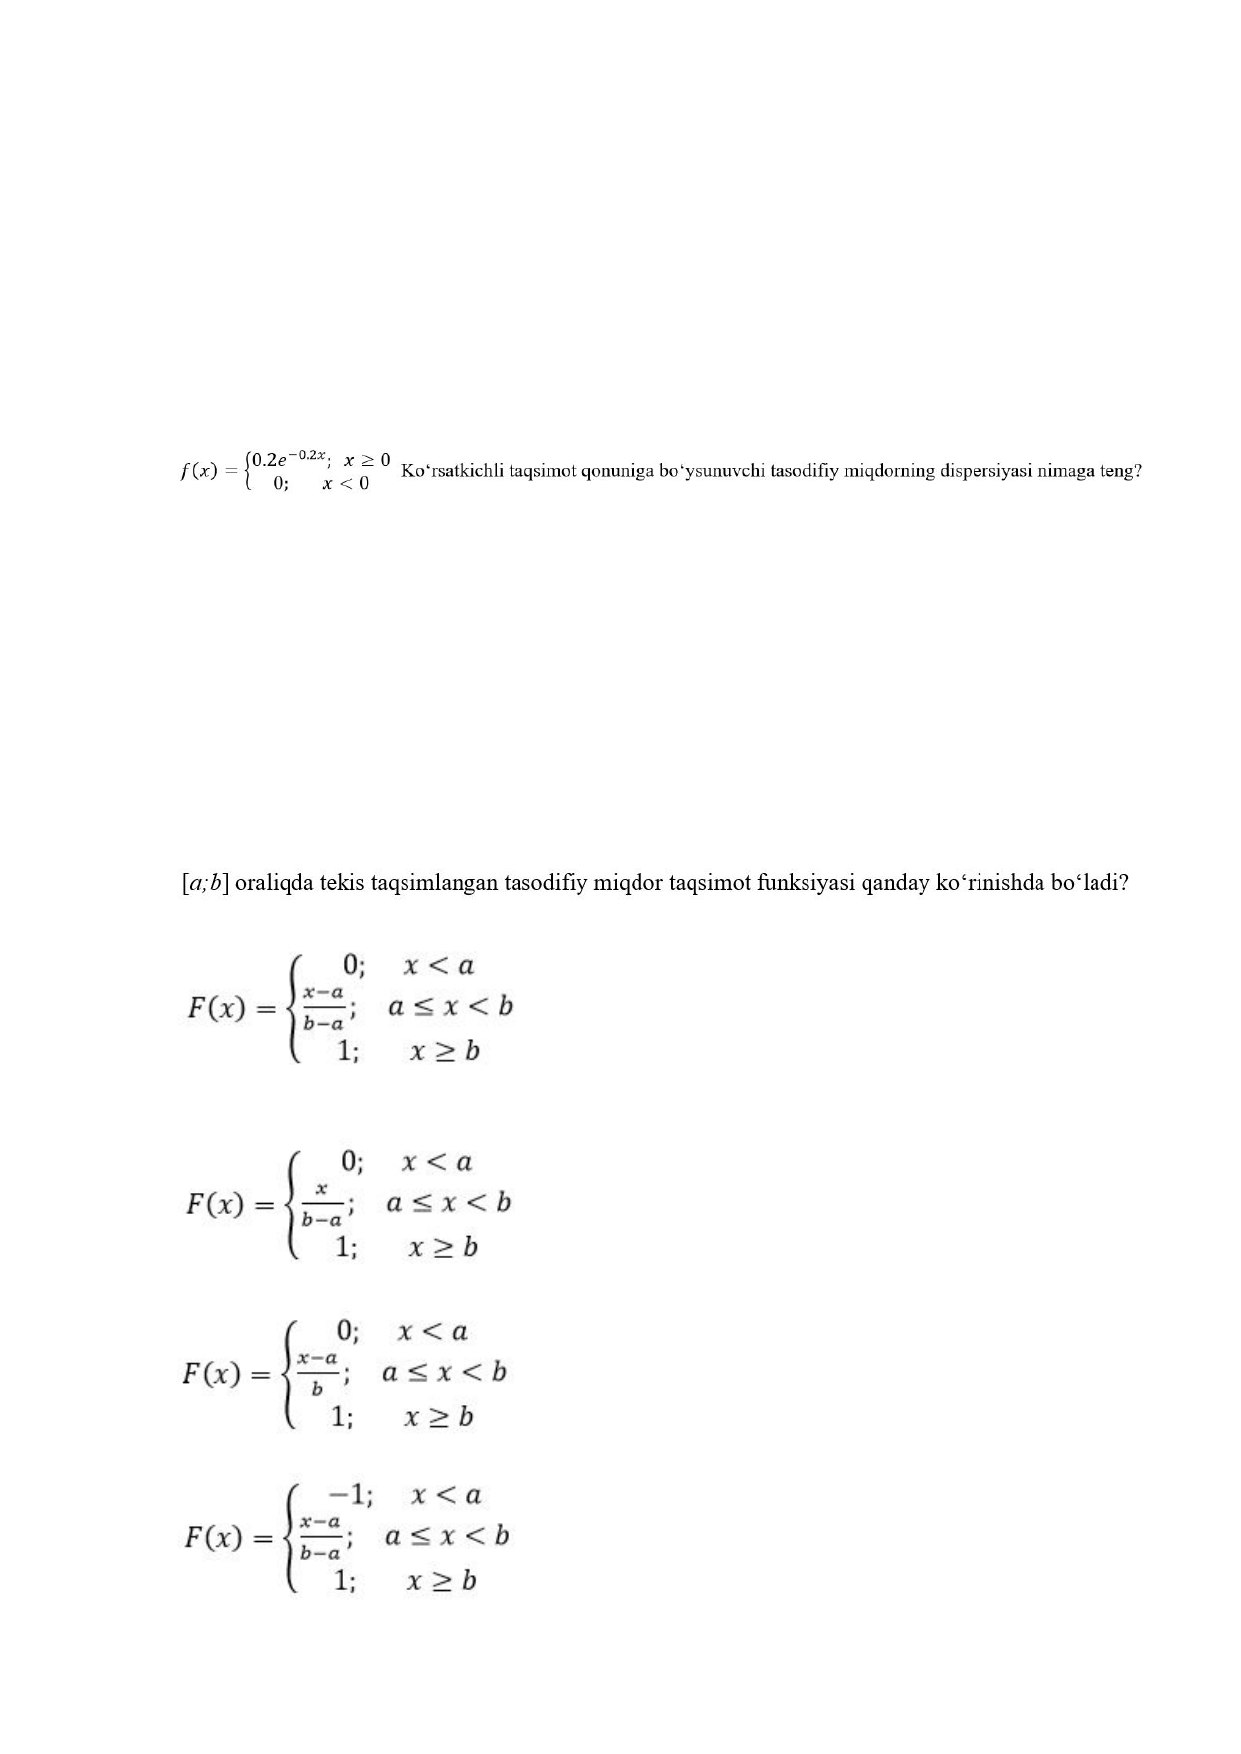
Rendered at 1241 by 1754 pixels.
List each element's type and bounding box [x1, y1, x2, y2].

picture [177, 1473, 534, 1609]
picture [177, 939, 542, 1098]
picture [177, 1308, 521, 1445]
picture [177, 852, 1152, 911]
picture [177, 1126, 540, 1280]
picture [177, 435, 1152, 506]
